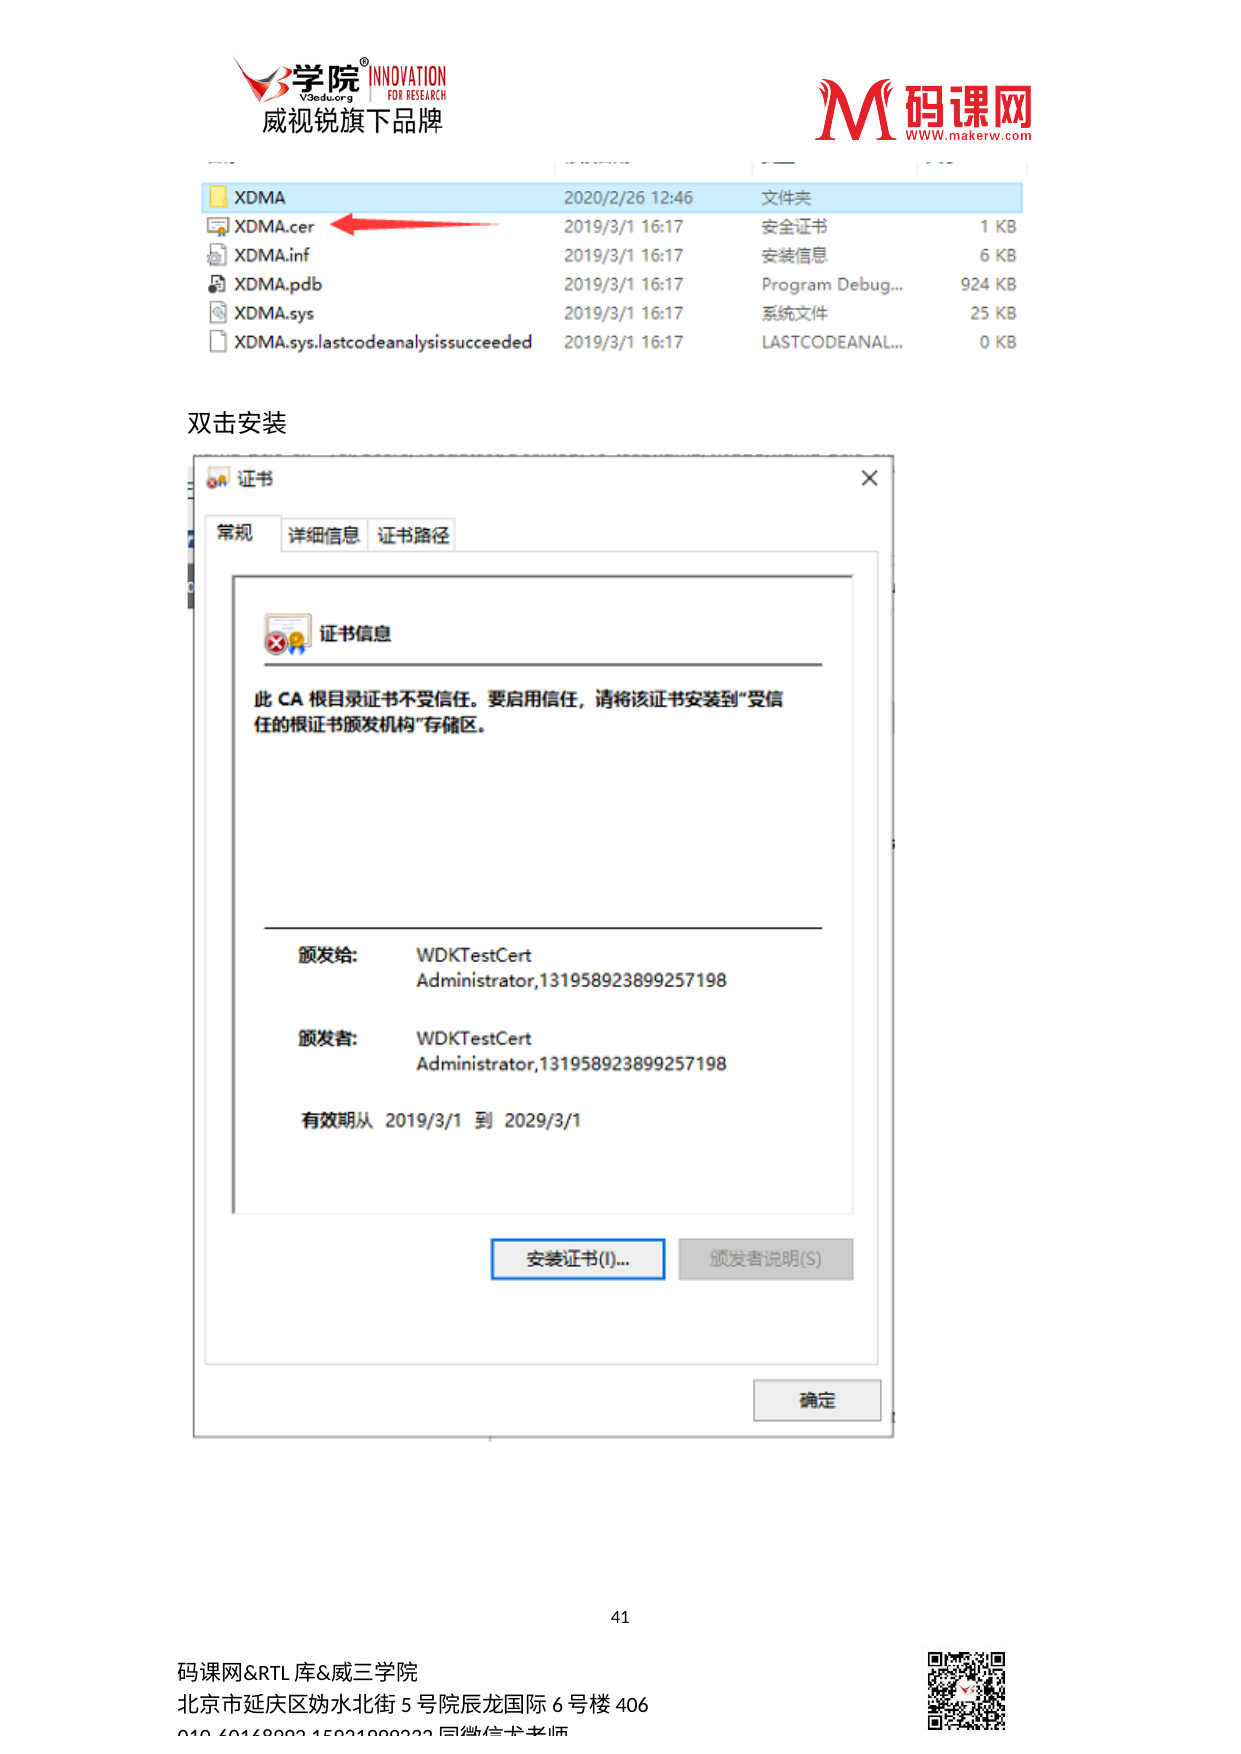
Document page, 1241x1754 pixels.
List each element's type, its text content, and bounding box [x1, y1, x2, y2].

text 双击安装 [187, 389, 1053, 454]
picture [226, 51, 454, 136]
picture [921, 1646, 1011, 1736]
picture [187, 162, 1053, 372]
picture [815, 79, 1031, 140]
picture [187, 454, 896, 1442]
